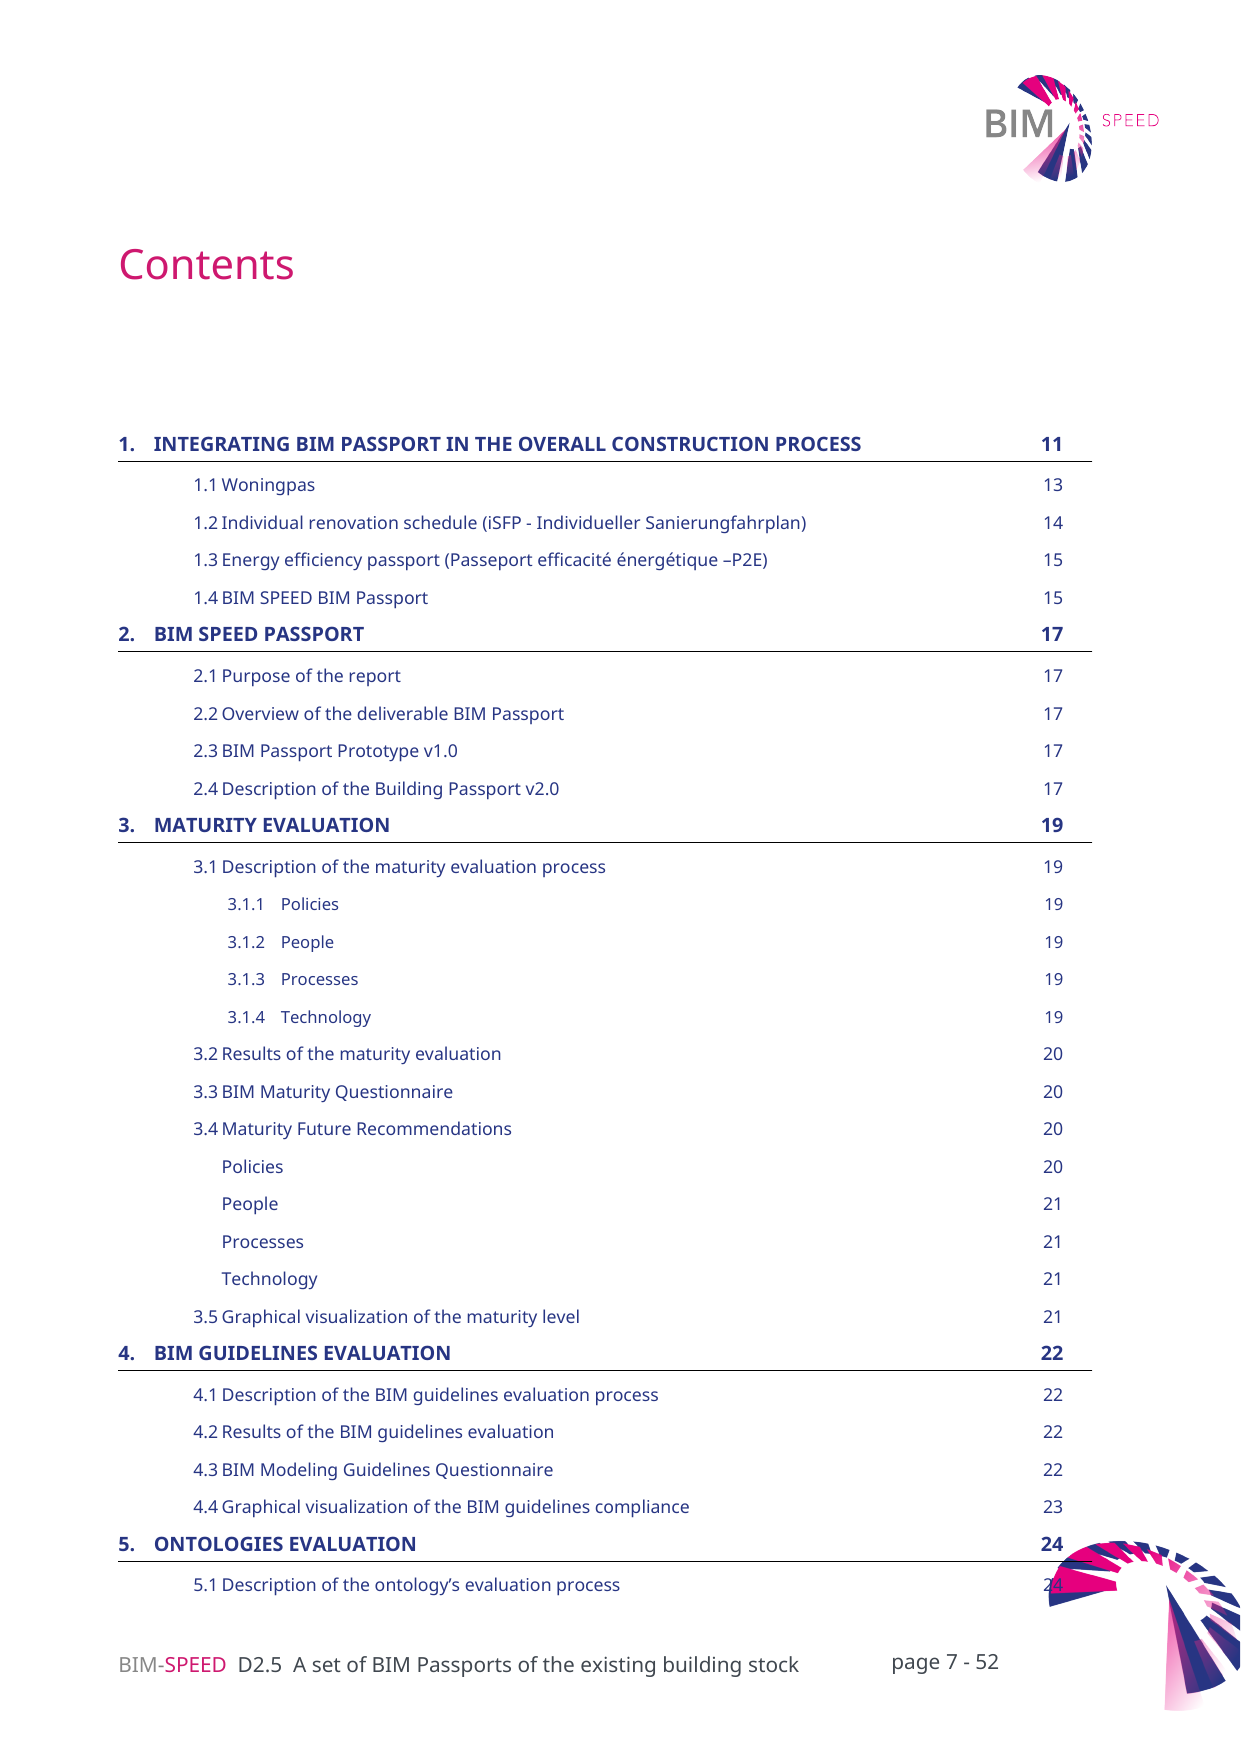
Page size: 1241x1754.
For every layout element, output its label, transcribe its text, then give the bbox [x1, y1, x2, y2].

picture [983, 75, 1209, 186]
picture [1034, 1493, 1241, 1738]
text Contents [118, 216, 1092, 295]
